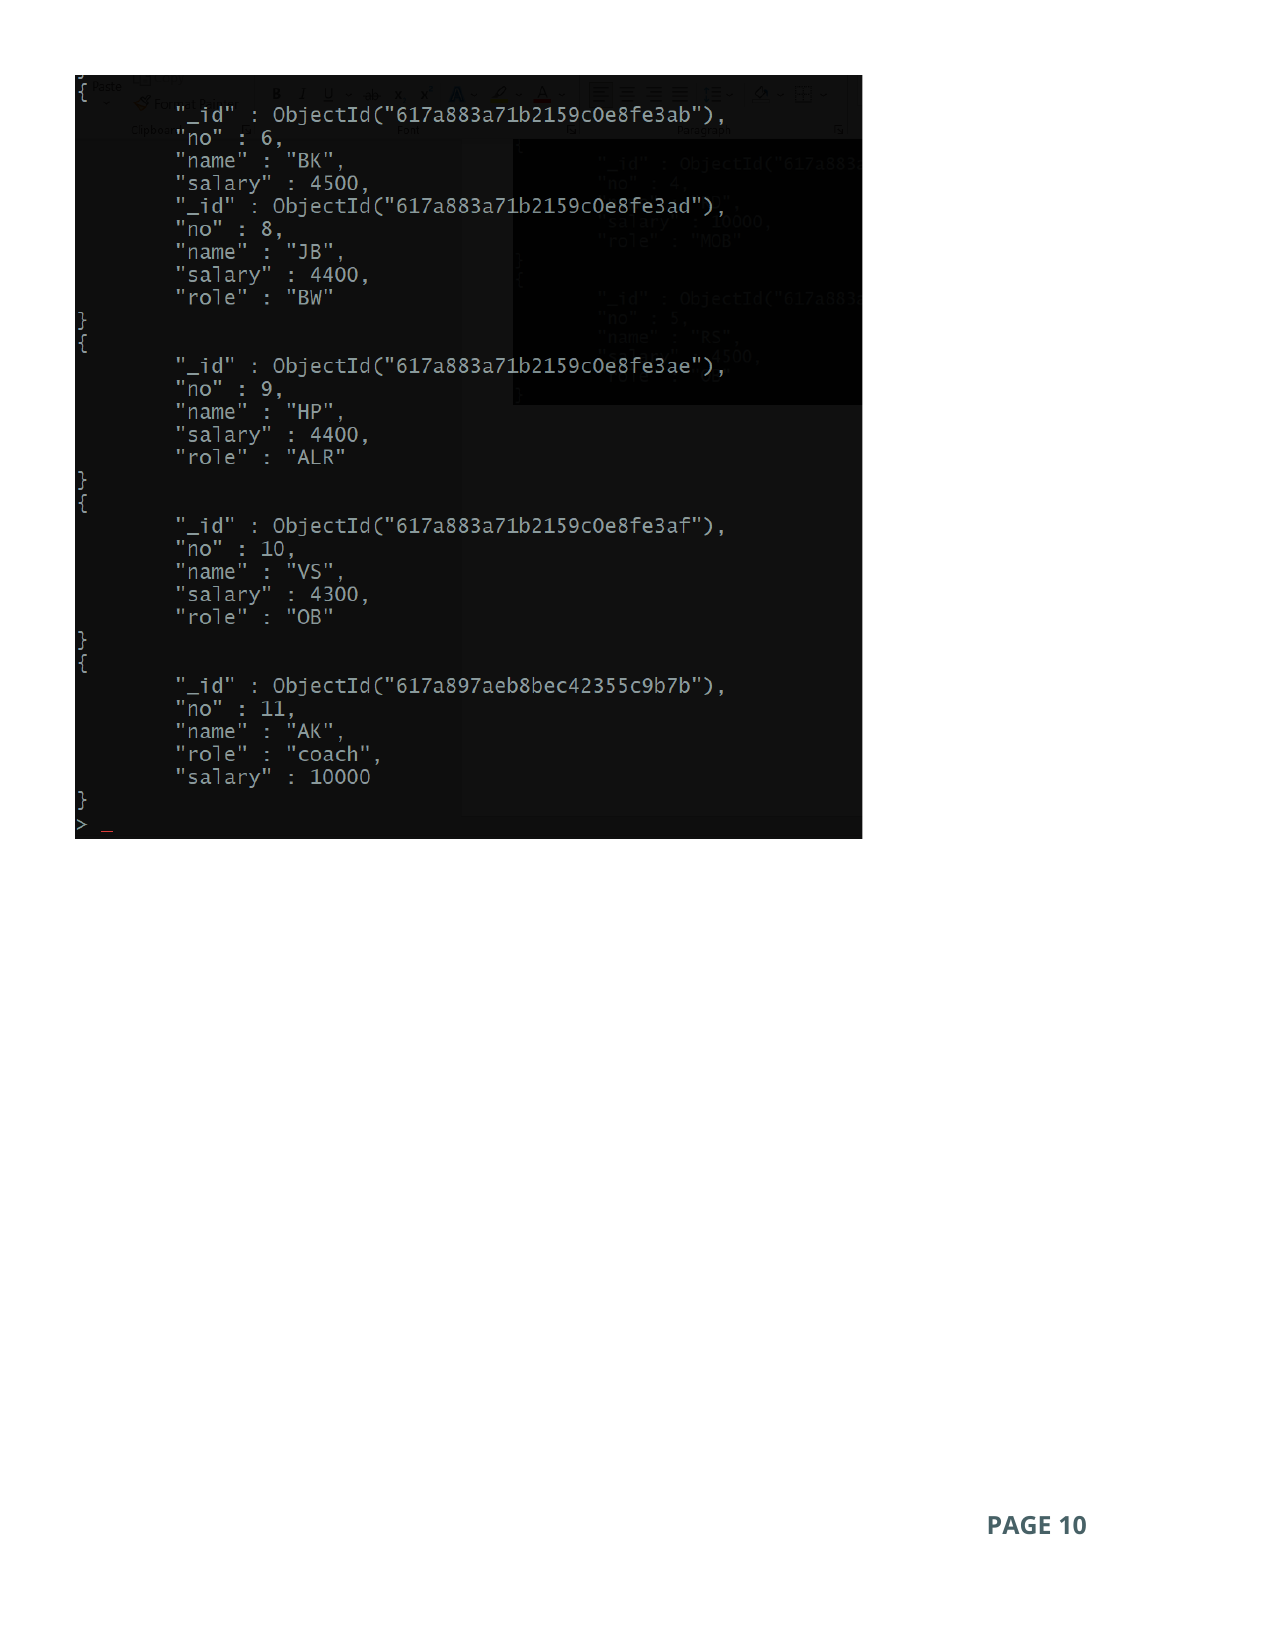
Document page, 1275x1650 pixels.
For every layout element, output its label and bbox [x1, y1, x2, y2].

picture [75, 75, 863, 839]
